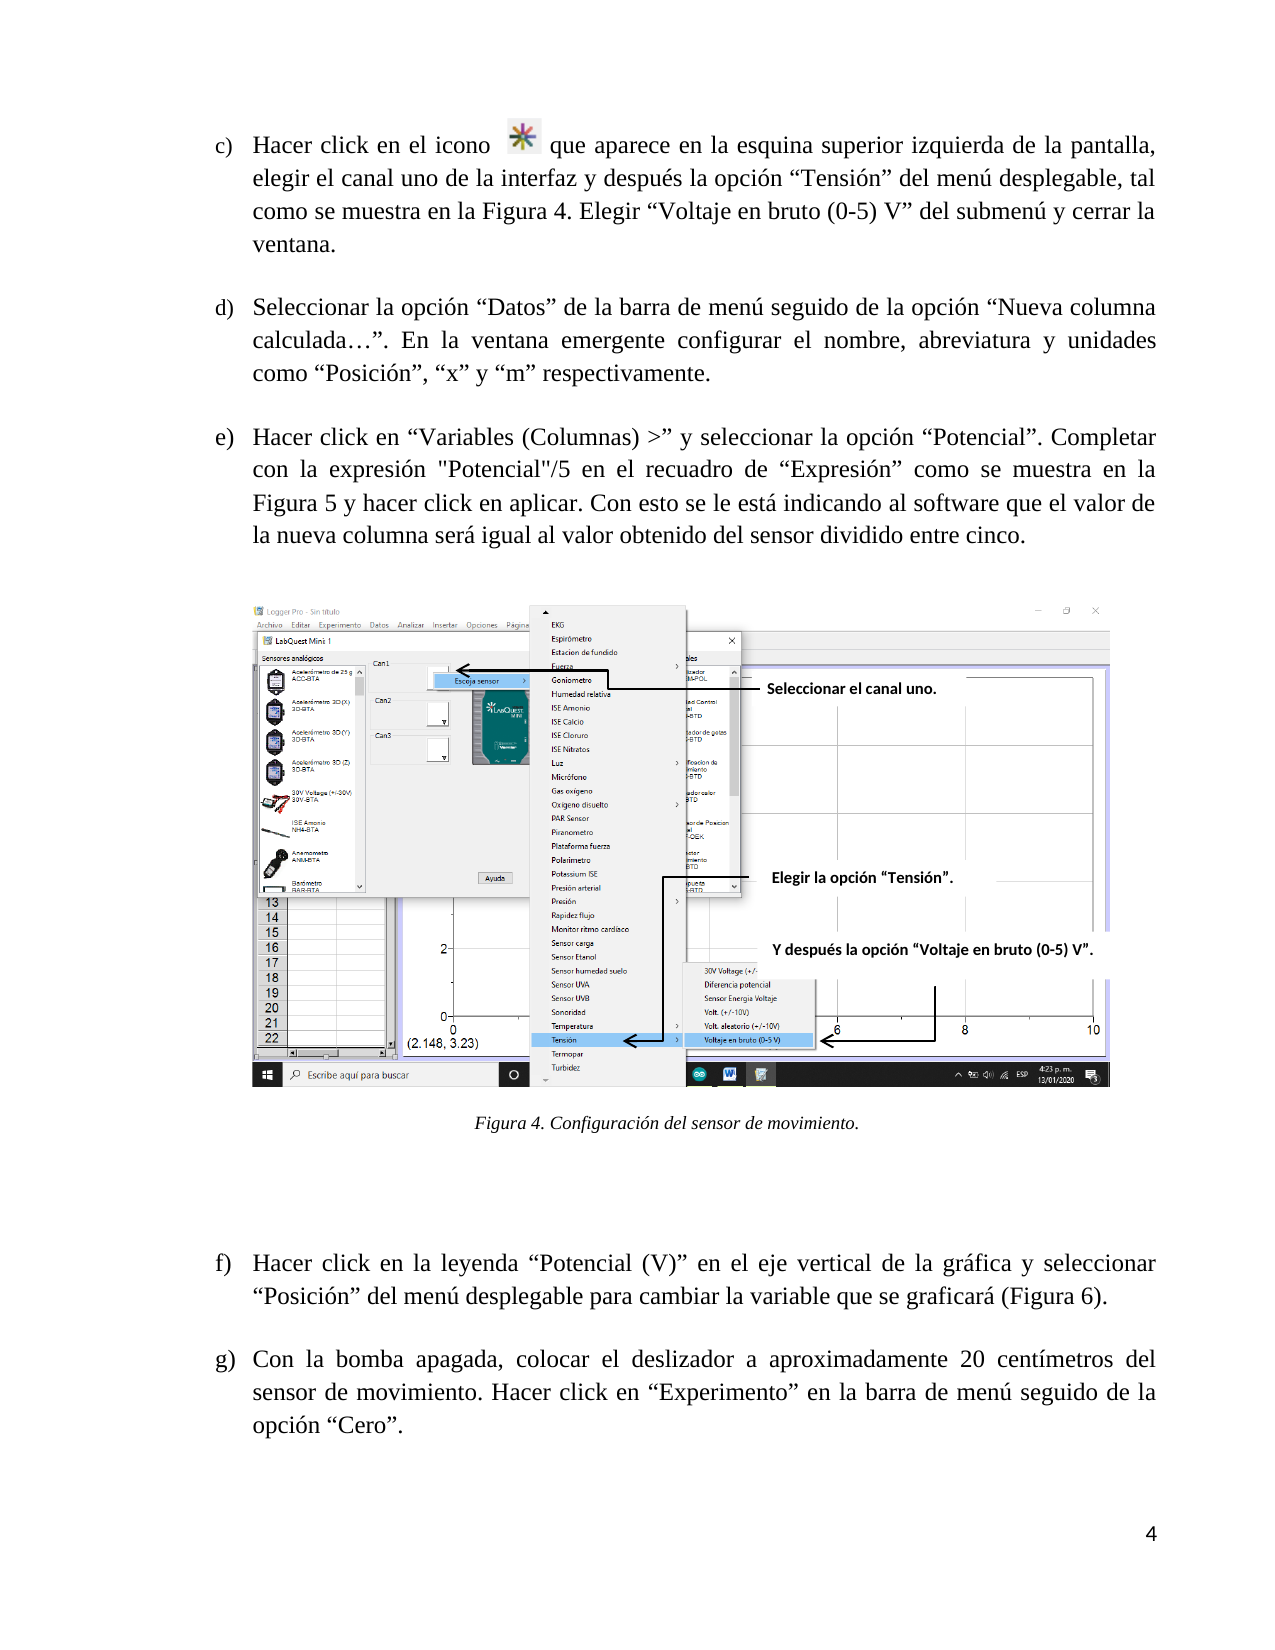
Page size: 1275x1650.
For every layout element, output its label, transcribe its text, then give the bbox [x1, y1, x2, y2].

picture [507, 118, 542, 154]
list Con la bomba apagada, colocar el deslizador a aproximadamente 20 centímetros del sensor de movimiento. Hacer click en “Experimento” en la barra de menú seguido de la opción “Cero”. [215, 1344, 1157, 1439]
list Hacer click en “Variables (Columnas) >” y seleccionar la opción “Potencial”. Completar con la expresión "Potencial"/5 en el recuadro de “Expresión” como se muestra en la Figura 5 y hacer click en aplicar. Con esto se le está indicando al software que el valor de la nueva columna será igual al valor obtenido del sensor dividido entre cinco. [215, 422, 1157, 549]
text Figura 4. Configuración del sensor de movimiento. [177, 1112, 1157, 1133]
picture [252, 604, 1110, 1087]
list Hacer click en el icono que aparece en la esquina superior izquierda de la pantalla, elegir el canal uno de la interfaz y después la opción “Tensión” del menú desplegable, tal como se muestra en la Figura 4. Elegir “Voltaje en bruto (0-5) V” del submenú y cerrar la ventana. [215, 118, 1157, 258]
list Seleccionar la opción “Datos” de la barra de menú seguido de la opción “Nueva columna calculada…”. En la ventana emergente configurar el nombre, abreviatura y unidades como “Posición”, “x” y “m” respectivamente. [215, 292, 1157, 387]
list Hacer click en la leyenda “Potencial (V)” en el eje vertical de la gráfica y seleccionar “Posición” del menú desplegable para cambiar la variable que se graficará (Figura 6). [215, 1248, 1157, 1310]
